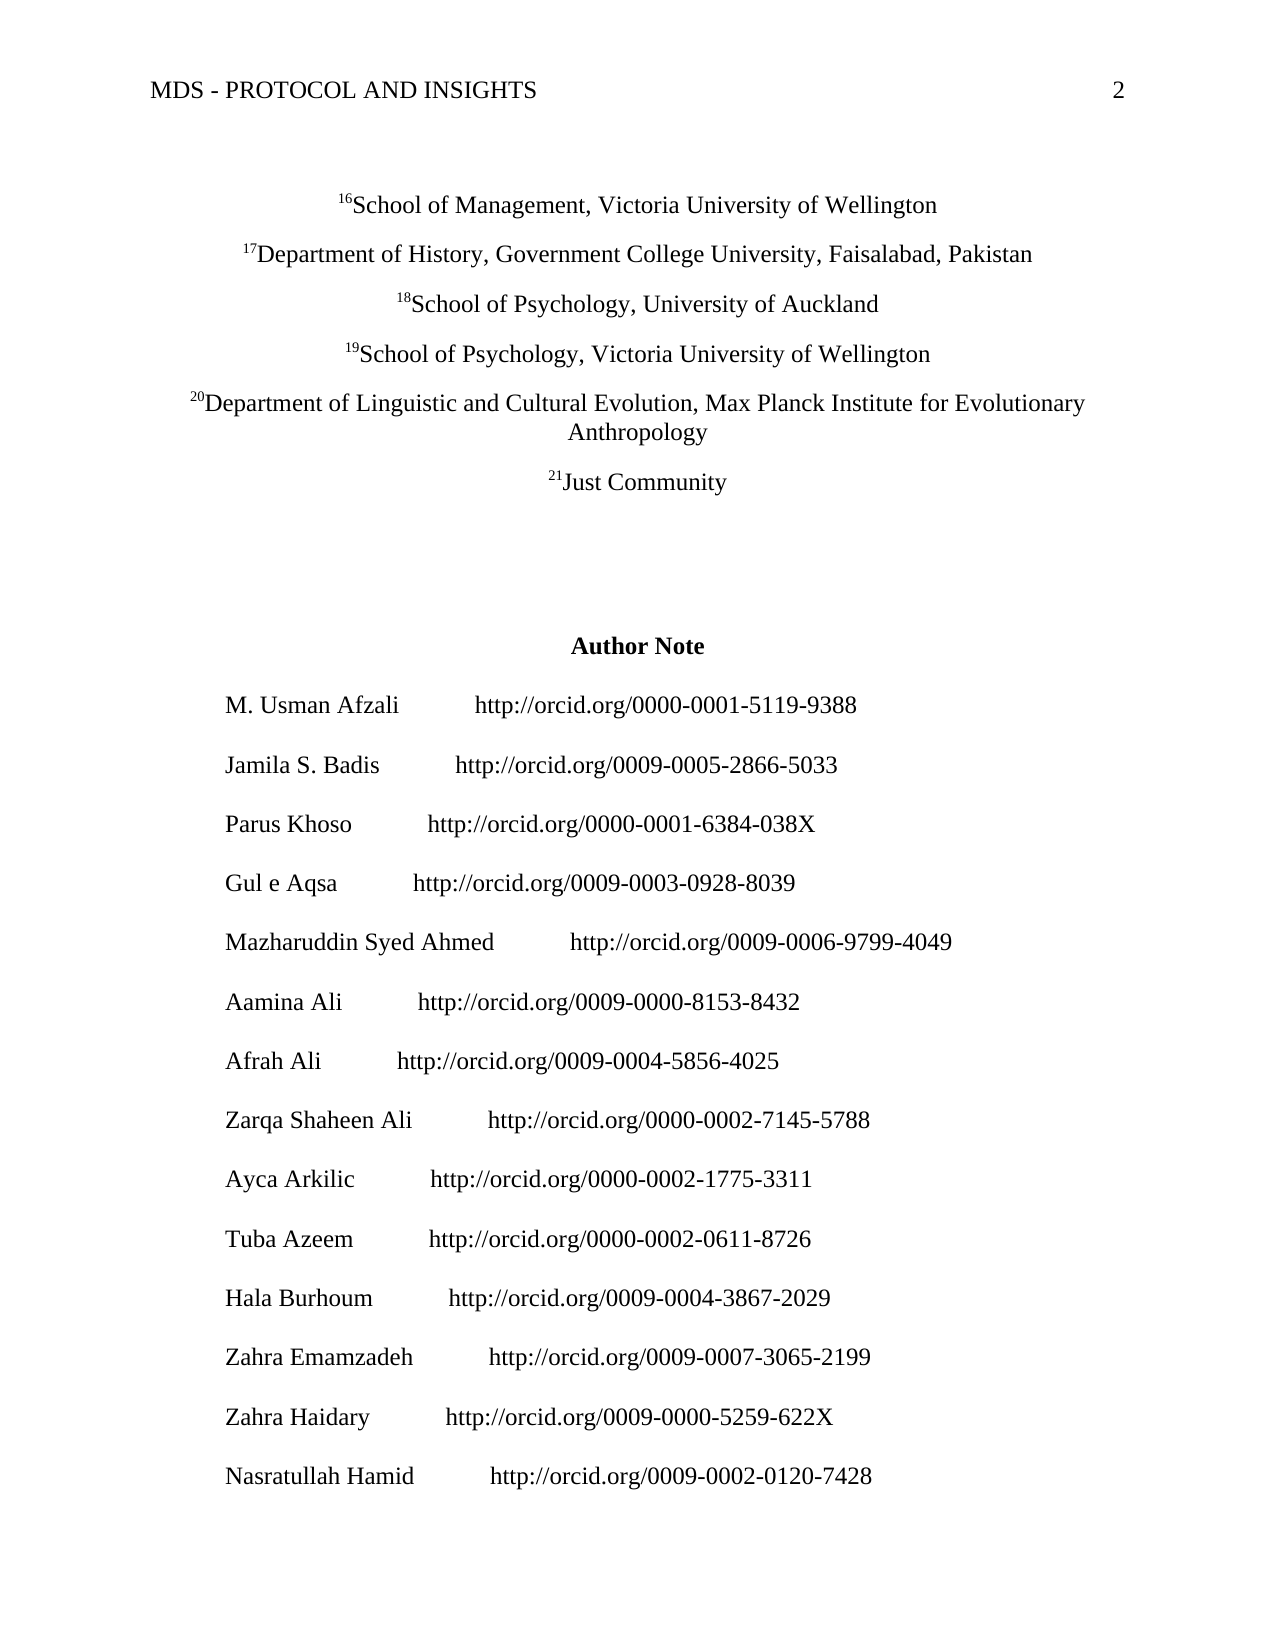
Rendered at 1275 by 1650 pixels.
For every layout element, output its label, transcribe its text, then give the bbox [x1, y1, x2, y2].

text Afrah Ali http://orcid.org/0009-0004-5856-4025 [150, 1044, 1125, 1075]
text Aamina Ali http://orcid.org/0009-0000-8153-8432 [150, 985, 1125, 1016]
text Tuba Azeem http://orcid.org/0000-0002-0611-8726 [150, 1222, 1125, 1253]
text Zarqa Shaheen Ali http://orcid.org/0000-0002-7145-5788 [150, 1103, 1125, 1134]
text Hala Burhoum http://orcid.org/0009-0004-3867-2029 [150, 1281, 1125, 1312]
text Zahra Haidary http://orcid.org/0009-0000-5259-622X [150, 1400, 1125, 1430]
text Ayca Arkilic http://orcid.org/0000-0002-1775-3311 [150, 1163, 1125, 1193]
text 19School of Psychology, Victoria University of Wellington [150, 339, 1125, 367]
text Jamila S. Badis http://orcid.org/0009-0005-2866-5033 [150, 748, 1125, 778]
text 20Department of Linguistic and Cultural Evolution, Max Planck Institute for Evolutionary Anthropology [150, 388, 1125, 446]
text M. Usman Afzali http://orcid.org/0000-0001-5119-9388 [150, 689, 1125, 719]
text Gul e Aqsa http://orcid.org/0009-0003-0928-8039 [150, 866, 1125, 897]
text Zahra Emamzadeh http://orcid.org/0009-0007-3065-2199 [150, 1341, 1125, 1371]
text 21Just Community [150, 467, 1125, 495]
text Nasratullah Hamid http://orcid.org/0009-0002-0120-7428 [150, 1459, 1125, 1490]
text Parus Khoso http://orcid.org/0000-0001-6384-038X [150, 807, 1125, 838]
text 18School of Psychology, University of Auckland [150, 289, 1125, 318]
text 17Department of History, Government College University, Faisalabad, Pakistan [150, 239, 1125, 268]
subtitle Author Note [150, 631, 1125, 660]
text 16School of Management, Victoria University of Wellington [150, 190, 1125, 219]
text Mazharuddin Syed Ahmed http://orcid.org/0009-0006-9799-4049 [150, 926, 1125, 956]
